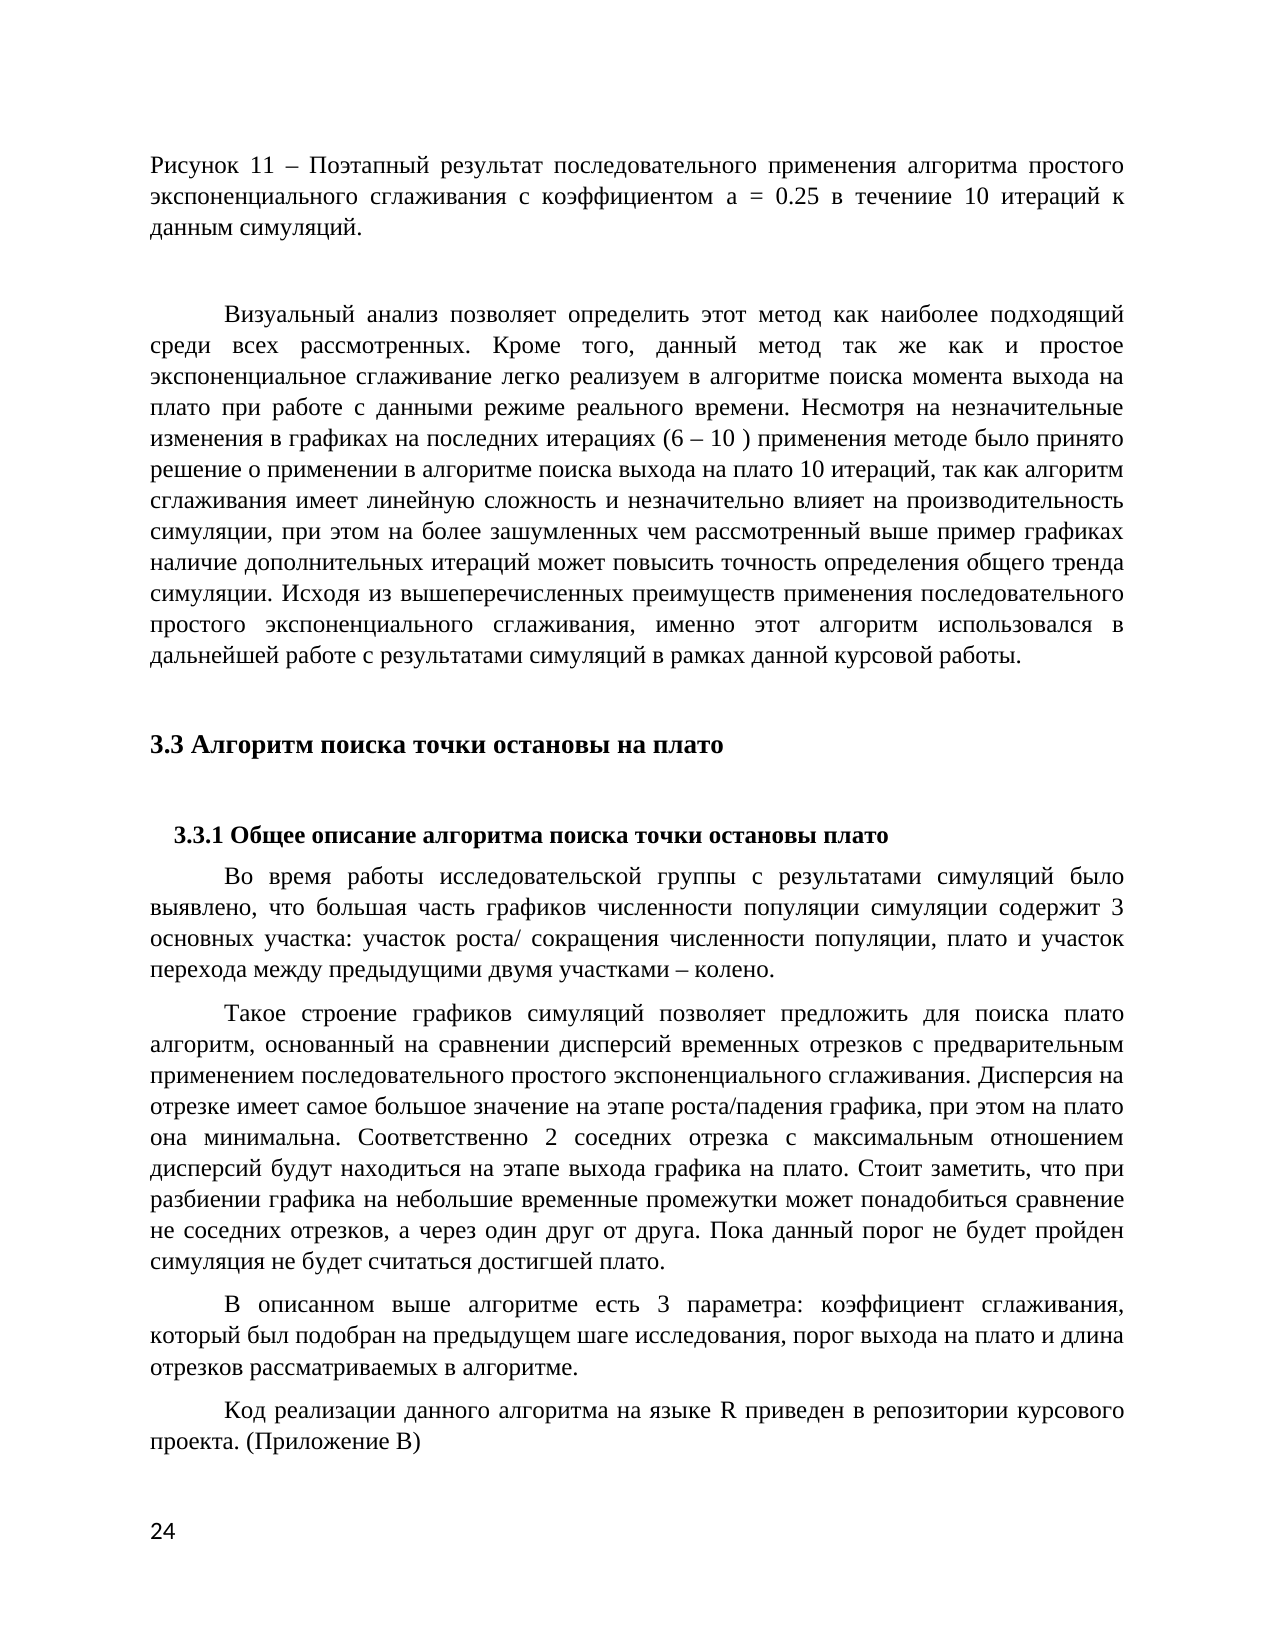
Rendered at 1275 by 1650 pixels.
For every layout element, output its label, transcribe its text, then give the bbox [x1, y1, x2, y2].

text Такое строение графиков симуляций позволяет предложить для поиска плато алгоритм, основанный на сравнении дисперсий временных отрезков с предварительным применением последовательного простого экспоненциального сглаживания. Дисперсия на отрезке имеет самое большое значение на этапе роста/падения графика, при этом на плато она минимальна. Соответственно 2 соседних отрезка с максимальным отношением дисперсий будут находиться на этапе выхода графика на плато. Стоит заметить, что при разбиении графика на небольшие временные промежутки может понадобиться сравнение не соседних отрезков, а через один друг от друга. Пока данный порог не будет пройден симуляция не будет считаться достигшей плато. [150, 998, 1125, 1275]
text В описанном выше алгоритме есть 3 параметра: коэффициент сглаживания, который был подобран на предыдущем шаге исследования, порог выхода на плато и длина отрезков рассматриваемых в алгоритме. [150, 1289, 1125, 1380]
text Визуальный анализ позволяет определить этот метод как наиболее подходящий среди всех рассмотренных. Кроме того, данный метод так же как и простое экспоненциальное сглаживание легко реализуем в алгоритме поиска момента выхода на плато при работе с данными режиме реального времени. Несмотря на незначительные изменения в графиках на последних итерациях (6 – 10 ) применения методе было принято решение о применении в алгоритме поиска выхода на плато 10 итераций, так как алгоритм сглаживания имеет линейную сложность и незначительно влияет на производительность симуляции, при этом на более зашумленных чем рассмотренный выше пример графиках наличие дополнительных итераций может повысить точность определения общего тренда симуляции. Исходя из вышеперечисленных преимуществ применения последовательного простого экспоненциального сглаживания, именно этот алгоритм использовался в дальнейшей работе с результатами симуляций в рамках данной курсовой работы. [150, 299, 1125, 669]
text 3.3 Алгоритм поиска точки остановы на плато [150, 728, 1125, 759]
text Во время работы исследовательской группы с результатами симуляций было выявлено, что большая часть графиков численности популяции симуляции содержит 3 основных участка: участок роста/ сокращения численности популяции, плато и участок перехода между предыдущими двумя участками – колено. [150, 861, 1125, 983]
text Код реализации данного алгоритма на языке R приведен в репозитории курсового проекта. (Приложение B) [150, 1395, 1125, 1455]
text 3.3.1 Общее описание алгоритма поиска точки остановы плато [174, 820, 1125, 848]
